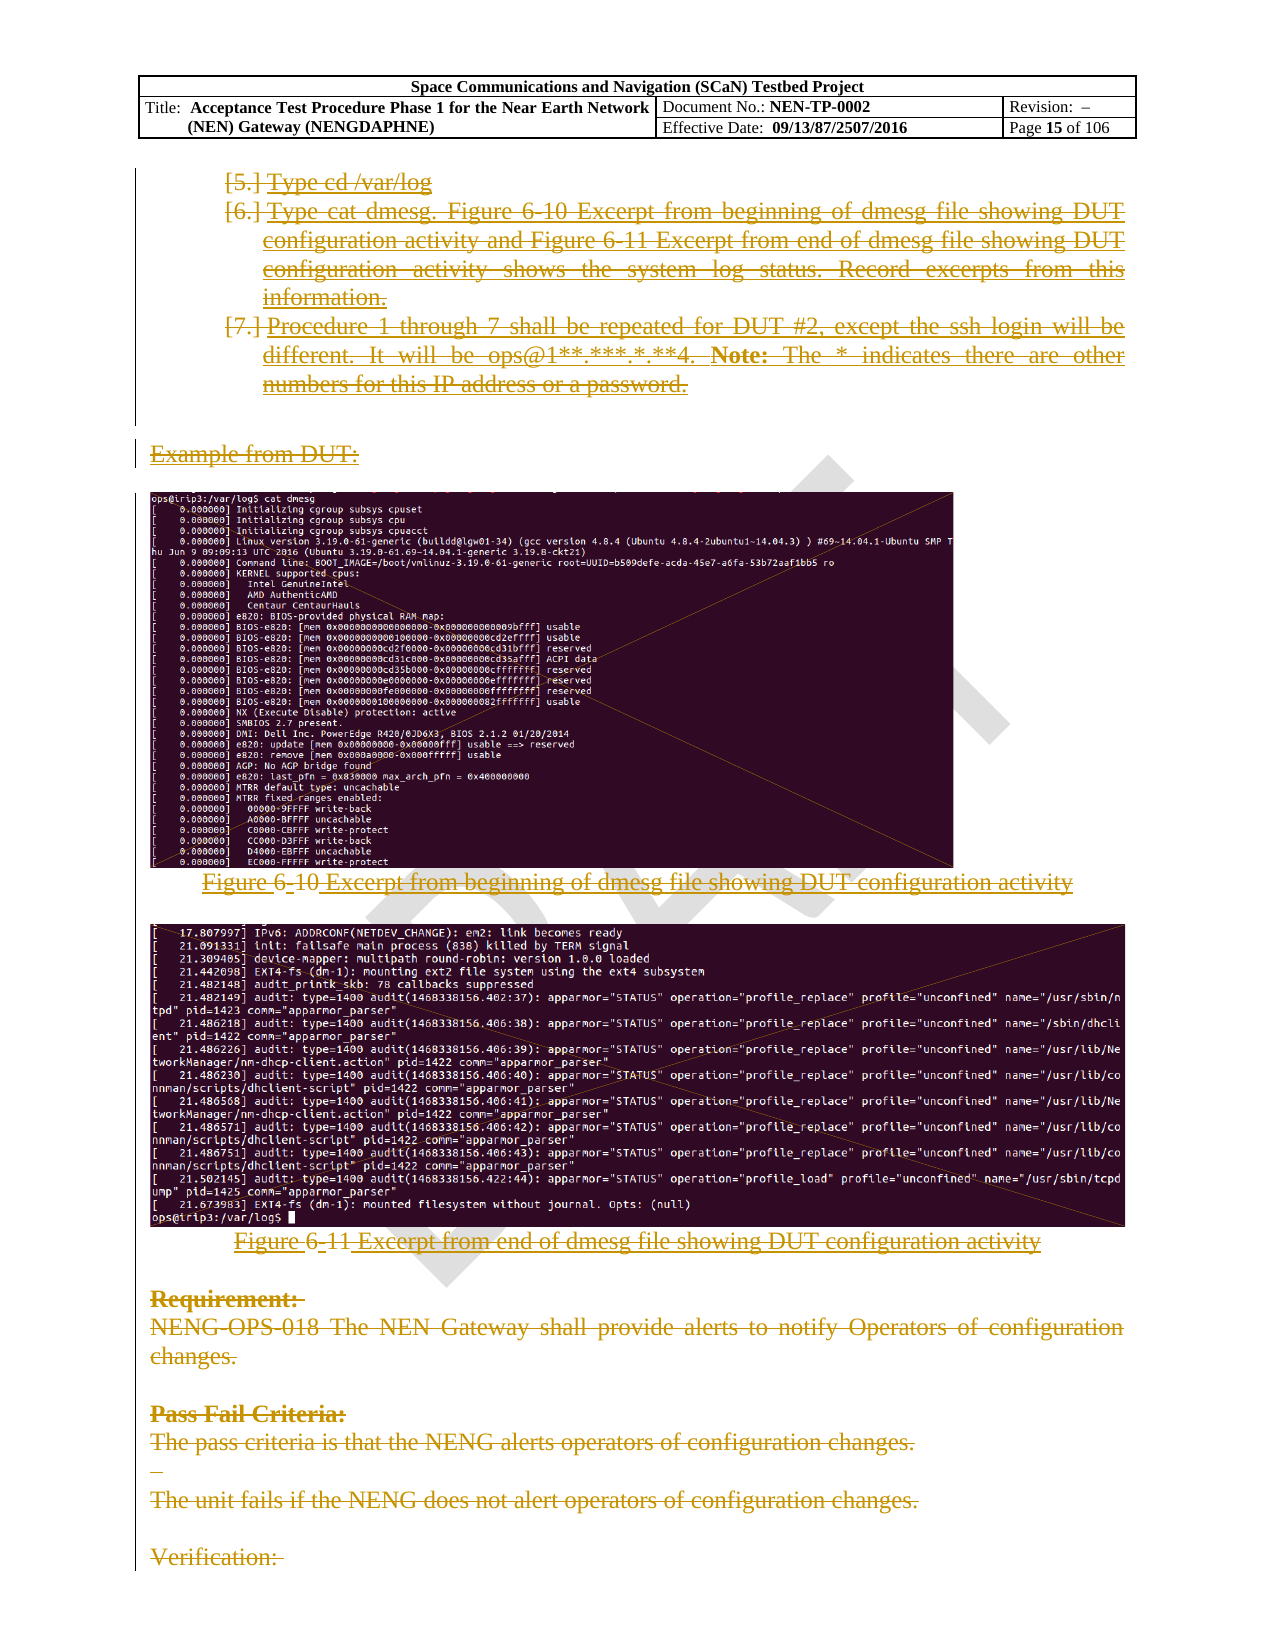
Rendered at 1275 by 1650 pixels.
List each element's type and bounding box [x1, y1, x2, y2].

picture [152, 924, 1123, 1075]
picture [152, 492, 951, 679]
picture [150, 494, 549, 866]
picture [554, 493, 954, 866]
picture [640, 926, 1125, 1225]
picture [151, 681, 952, 868]
picture [151, 1076, 1124, 1227]
picture [150, 926, 635, 1225]
